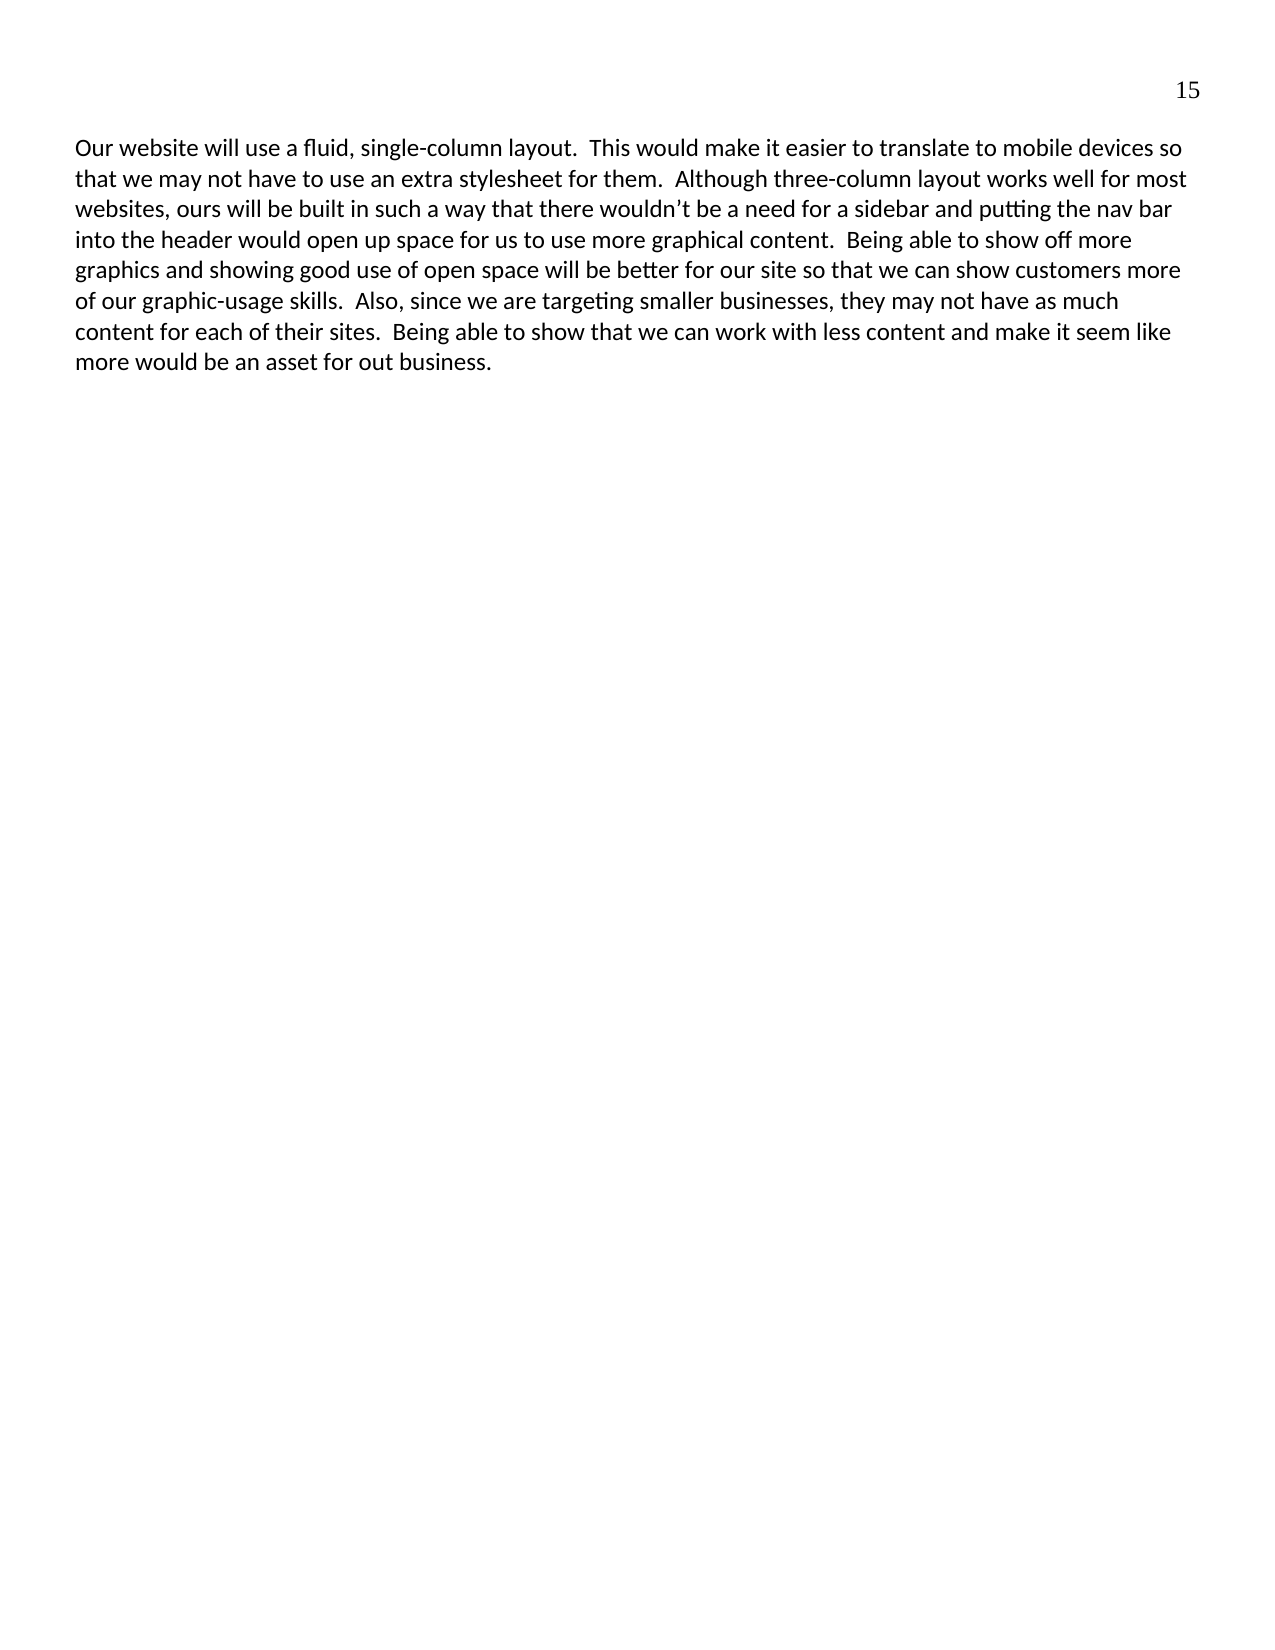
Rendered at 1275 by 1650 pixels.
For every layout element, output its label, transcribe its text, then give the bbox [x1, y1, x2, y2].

text Our website will use a fluid, single-column layout. This would make it easier to translate to mobile devices so that we may not have to use an extra stylesheet for them. Although three-column layout works well for most websites, ours will be built in such a way that there wouldn’t be a need for a sidebar and putting the nav bar into the header would open up space for us to use more graphical content. Being able to show off more graphics and showing good use of open space will be better for our site so that we can show customers more of our graphic-usage skills. Also, since we are targeting smaller businesses, they may not have as much content for each of their sites. Being able to show that we can work with less content and make it seem like more would be an asset for out business. [75, 132, 1200, 377]
